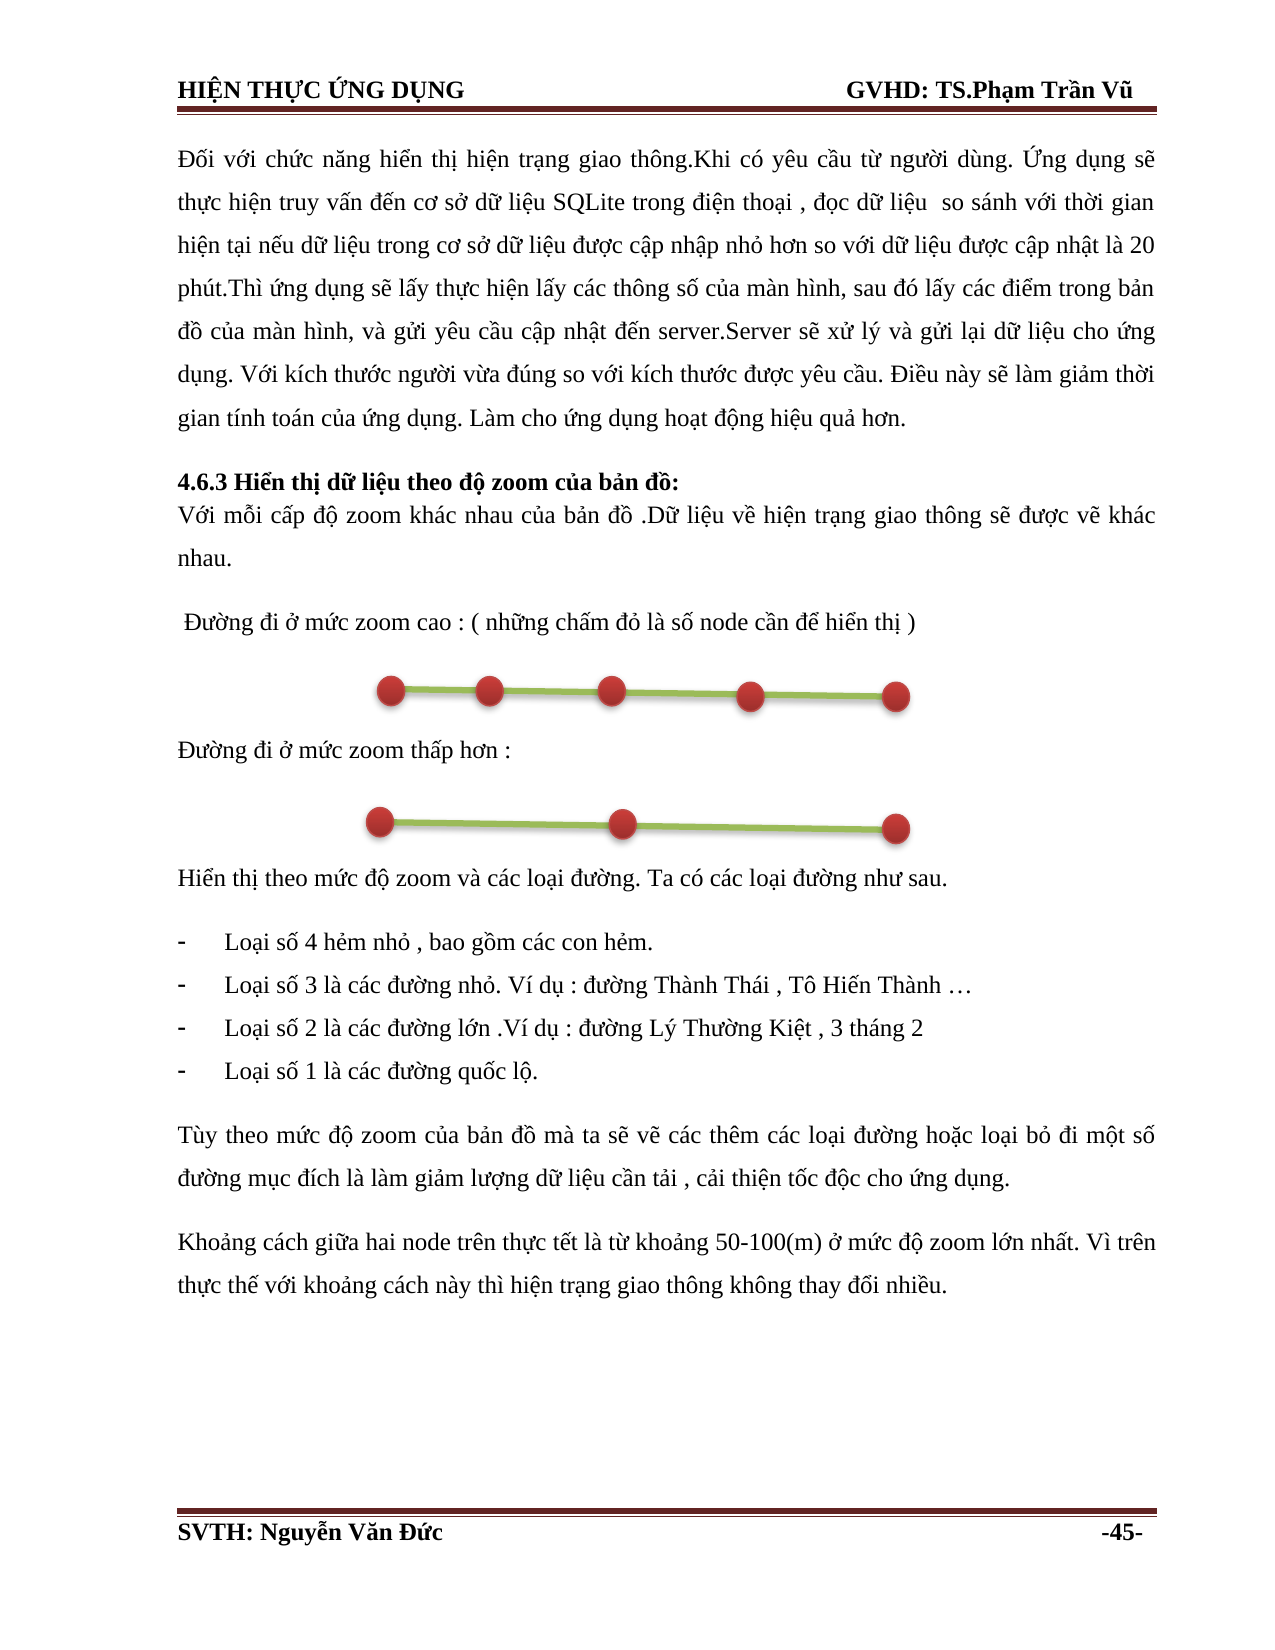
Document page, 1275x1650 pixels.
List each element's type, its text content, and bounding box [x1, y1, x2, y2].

subtitle 4.6.3 Hiển thị dữ liệu theo độ zoom của bản đồ: [177, 467, 1157, 495]
text Hiển thị theo mức độ zoom và các loại đường. Ta có các loại đường như sau. [177, 863, 1157, 891]
list Loại số 1 là các đường quốc lộ. [177, 1056, 1157, 1085]
text Với mỗi cấp độ zoom khác nhau của bản đồ .Dữ liệu về hiện trạng giao thông sẽ được vẽ khác nhau. [177, 500, 1157, 572]
text Khoảng cách giữa hai node trên thực tết là từ khoảng 50-100(m) ở mức độ zoom lớn nhất. Vì trên thực thế với khoảng cách này thì hiện trạng giao thông không thay đổi nhiều. [177, 1227, 1157, 1299]
text Đường đi ở mức zoom cao : ( những chấm đỏ là số node cần để hiển thị ) [177, 607, 1157, 636]
list Loại số 3 là các đường nhỏ. Ví dụ : đường Thành Thái , Tô Hiến Thành … [177, 970, 1157, 998]
text Tùy theo mức độ zoom của bản đồ mà ta sẽ vẽ các thêm các loại đường hoặc loại bỏ đi một số đường mục đích là làm giảm lượng dữ liệu cần tải , cải thiện tốc độc cho ứng dụng. [177, 1120, 1157, 1192]
text Đường đi ở mức zoom thấp hơn : [177, 735, 1157, 763]
list Loại số 4 hẻm nhỏ , bao gồm các con hẻm. [177, 927, 1157, 955]
text Đối với chức năng hiển thị hiện trạng giao thông.Khi có yêu cầu từ người dùng. Ứng dụng sẽ thực hiện truy vấn đến cơ sở dữ liệu SQLite trong điện thoại , đọc dữ liệu so sánh với thời gian hiện tại nếu dữ liệu trong cơ sở dữ liệu được cập nhập nhỏ hơn so với dữ liệu được cập nhật là 20 phút.Thì ứng dụng sẽ lấy thực hiện lấy các thông số của màn hình, sau đó lấy các điểm trong bản đồ của màn hình, và gửi yêu cầu cập nhật đến server.Server sẽ xử lý và gửi lại dữ liệu cho ứng dụng. Với kích thước người vừa đúng so với kích thước được yêu cầu. Điều này sẽ làm giảm thời gian tính toán của ứng dụng. Làm cho ứng dụng hoạt động hiệu quả hơn. [177, 144, 1157, 431]
list Loại số 2 là các đường lớn .Ví dụ : đường Lý Thường Kiệt , 3 tháng 2 [177, 1013, 1157, 1042]
